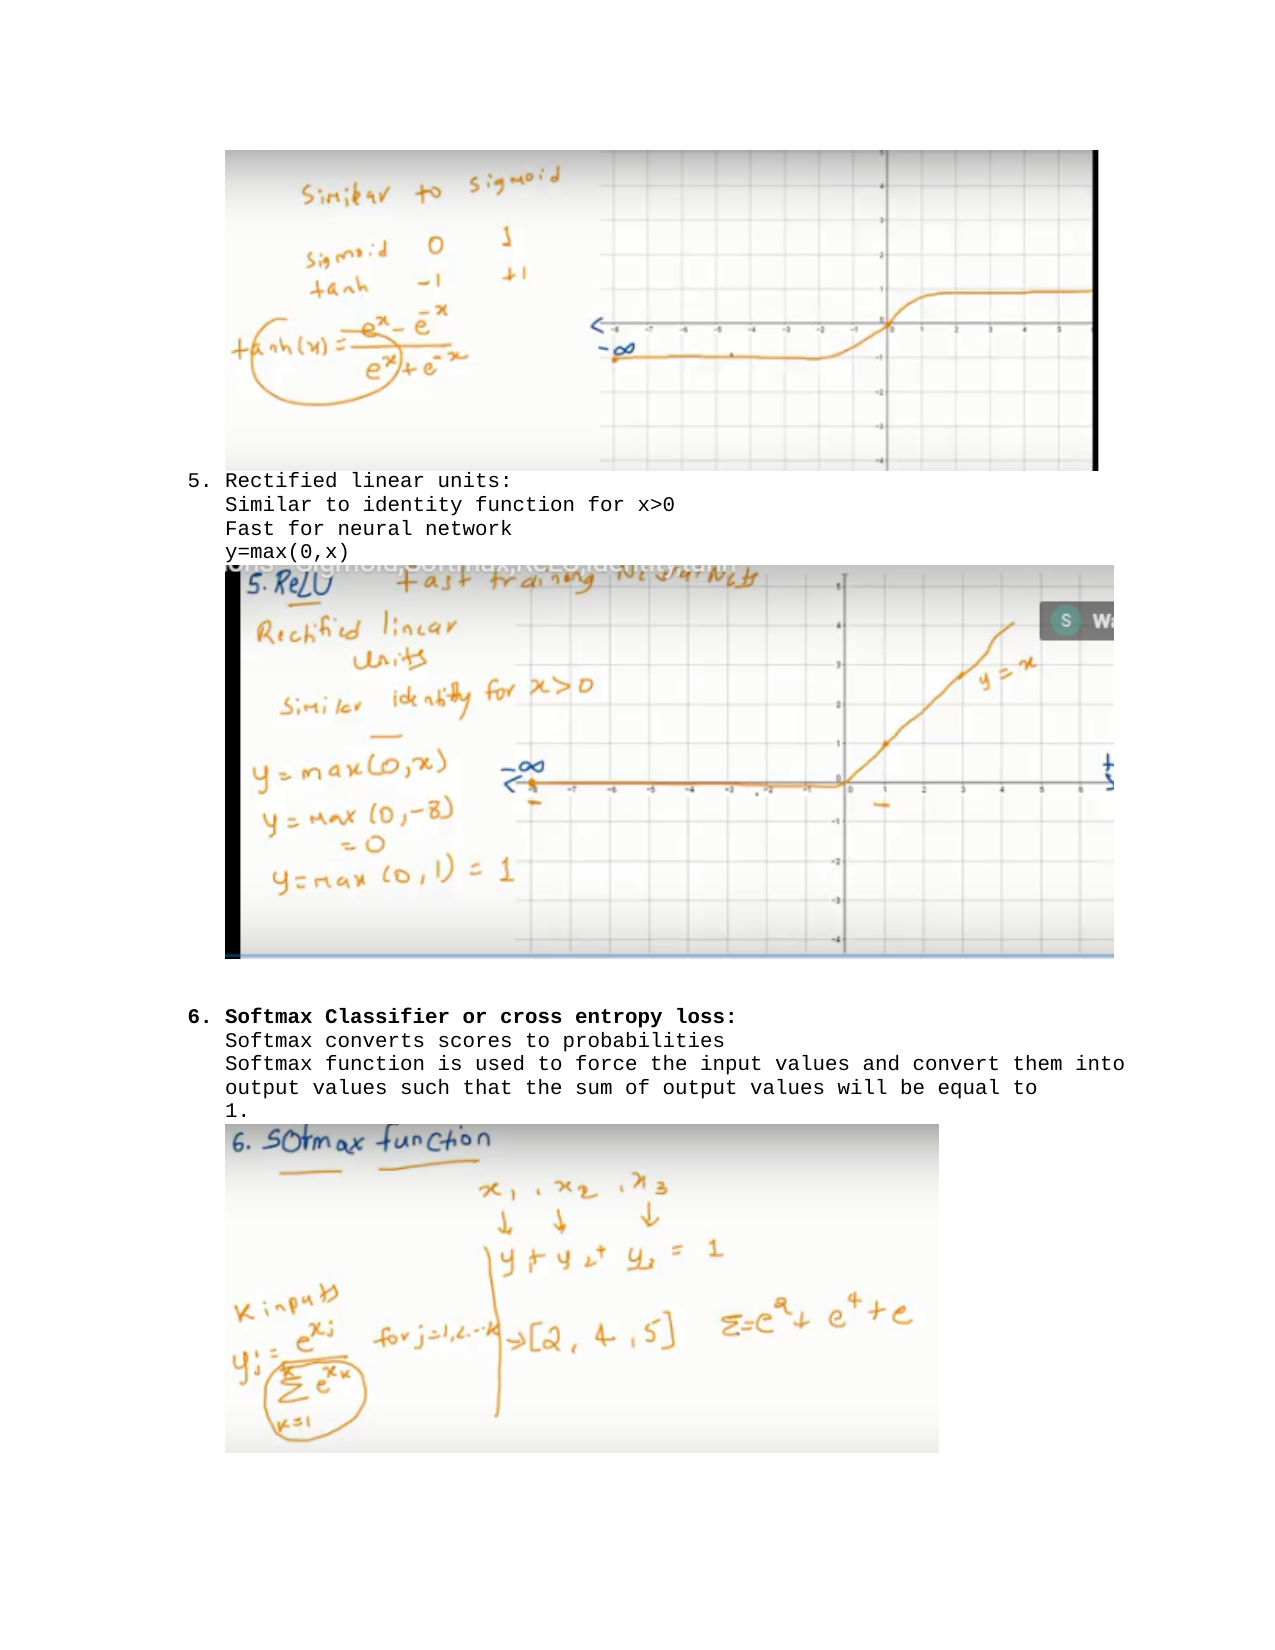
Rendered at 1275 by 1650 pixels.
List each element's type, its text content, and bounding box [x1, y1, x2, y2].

text Softmax function is used to force the input values and convert them into output values such that the sum of output values will be equal to [225, 1053, 1125, 1101]
text Similar to identity function for x>0 [225, 494, 1125, 518]
text Fast for neural network [225, 518, 1125, 541]
picture [225, 150, 1099, 471]
text 1. [225, 1101, 1125, 1124]
text y=max(0,x) [225, 541, 1125, 565]
picture [225, 1124, 939, 1453]
picture [225, 565, 1114, 959]
list Softmax Classifier or cross entropy loss: [187, 1006, 1125, 1029]
text Softmax converts scores to probabilities [225, 1029, 1125, 1053]
list Rectified linear units: [187, 470, 1125, 494]
